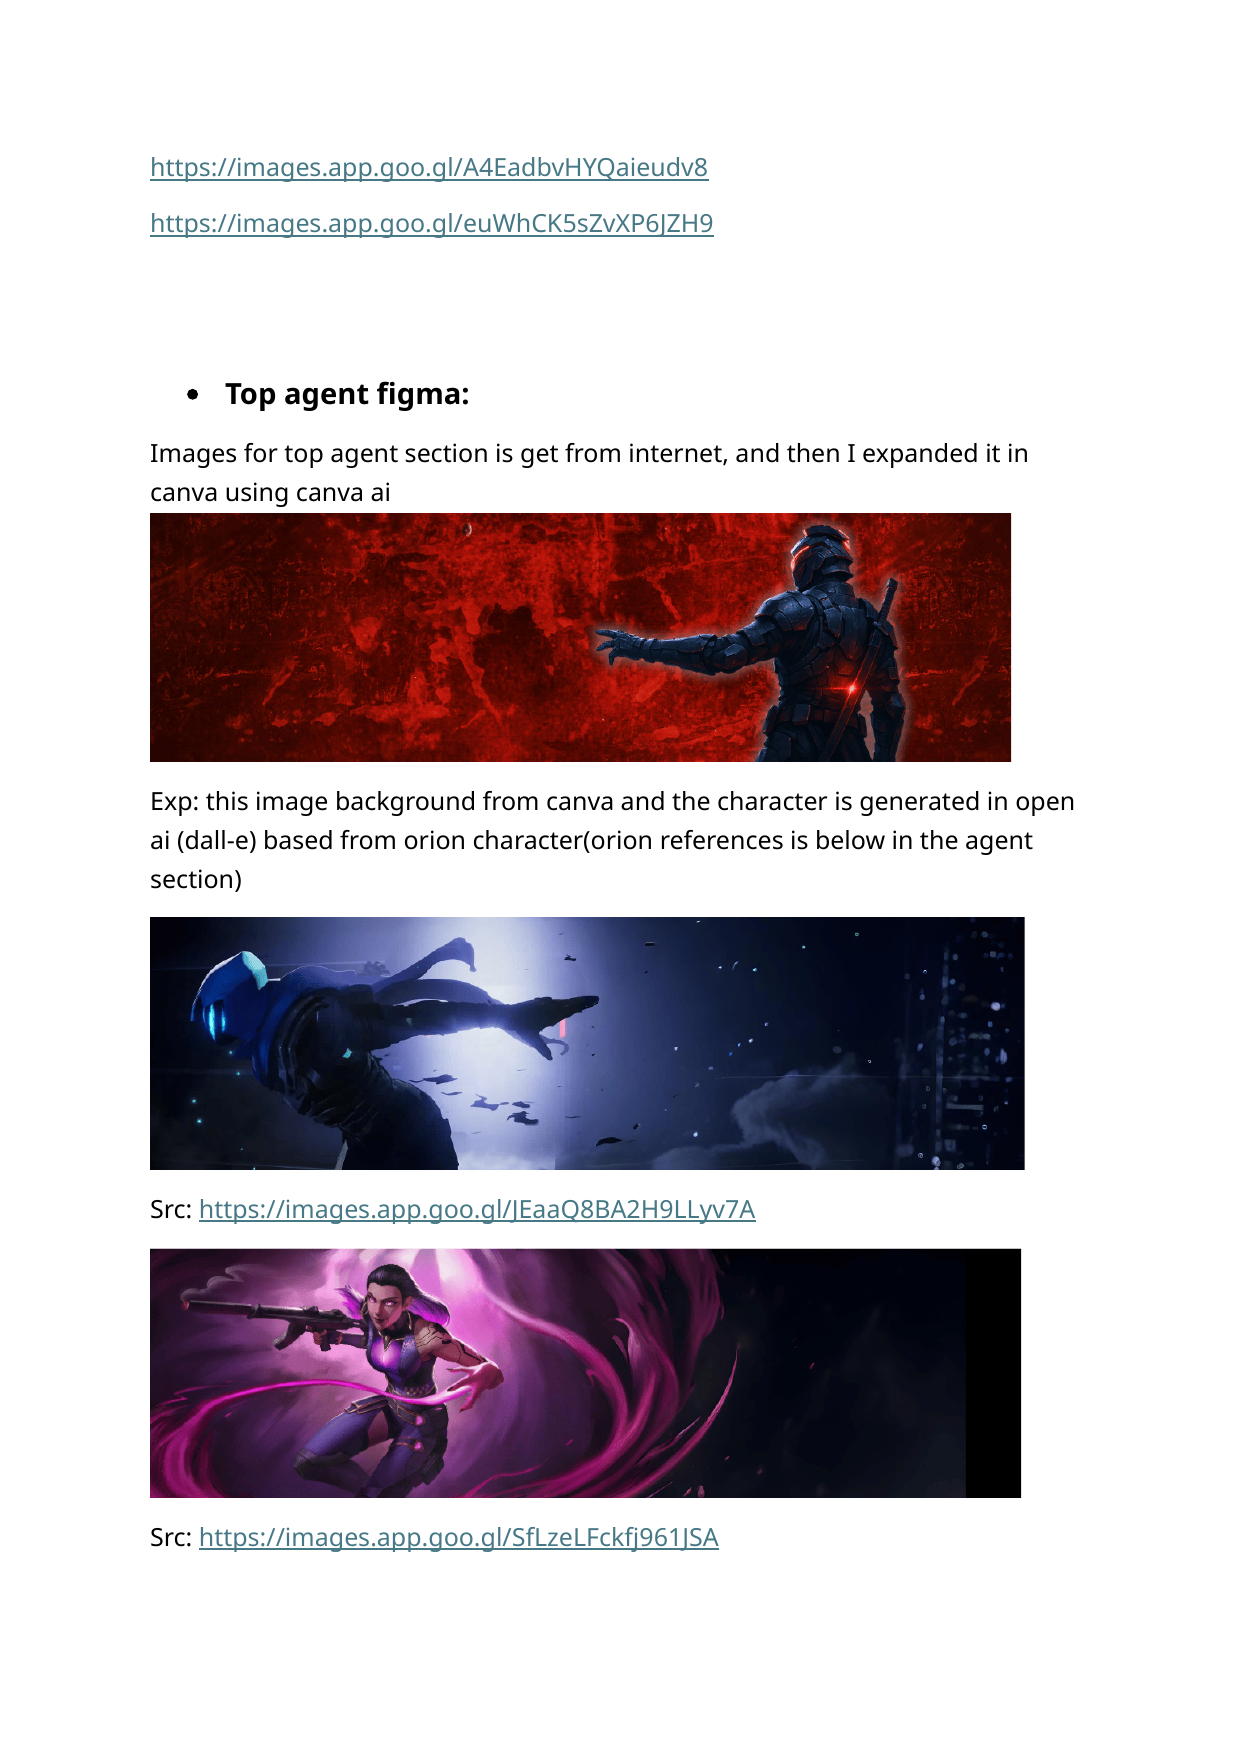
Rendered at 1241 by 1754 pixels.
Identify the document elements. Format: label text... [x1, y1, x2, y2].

text Exp: this image background from canva and the character is generated in open ai (dall-e) based from orion character(orion references is below in the agent section) [150, 783, 1090, 896]
text https://images.app.goo.gl/euWhCK5sZvXP6JZH9 [150, 206, 1090, 240]
text Src: https://images.app.goo.gl/SfLzeLFckfj961JSA [150, 1520, 1090, 1554]
text Src: https://images.app.goo.gl/JEaaQ8BA2H9LLyv7A [150, 1191, 1090, 1225]
list Top agent figma: [187, 373, 1090, 413]
picture [150, 513, 1012, 762]
picture [150, 1247, 1022, 1498]
text https://images.app.goo.gl/A4EadbvHYQaieudv8 [150, 150, 1090, 184]
picture [150, 917, 1025, 1170]
